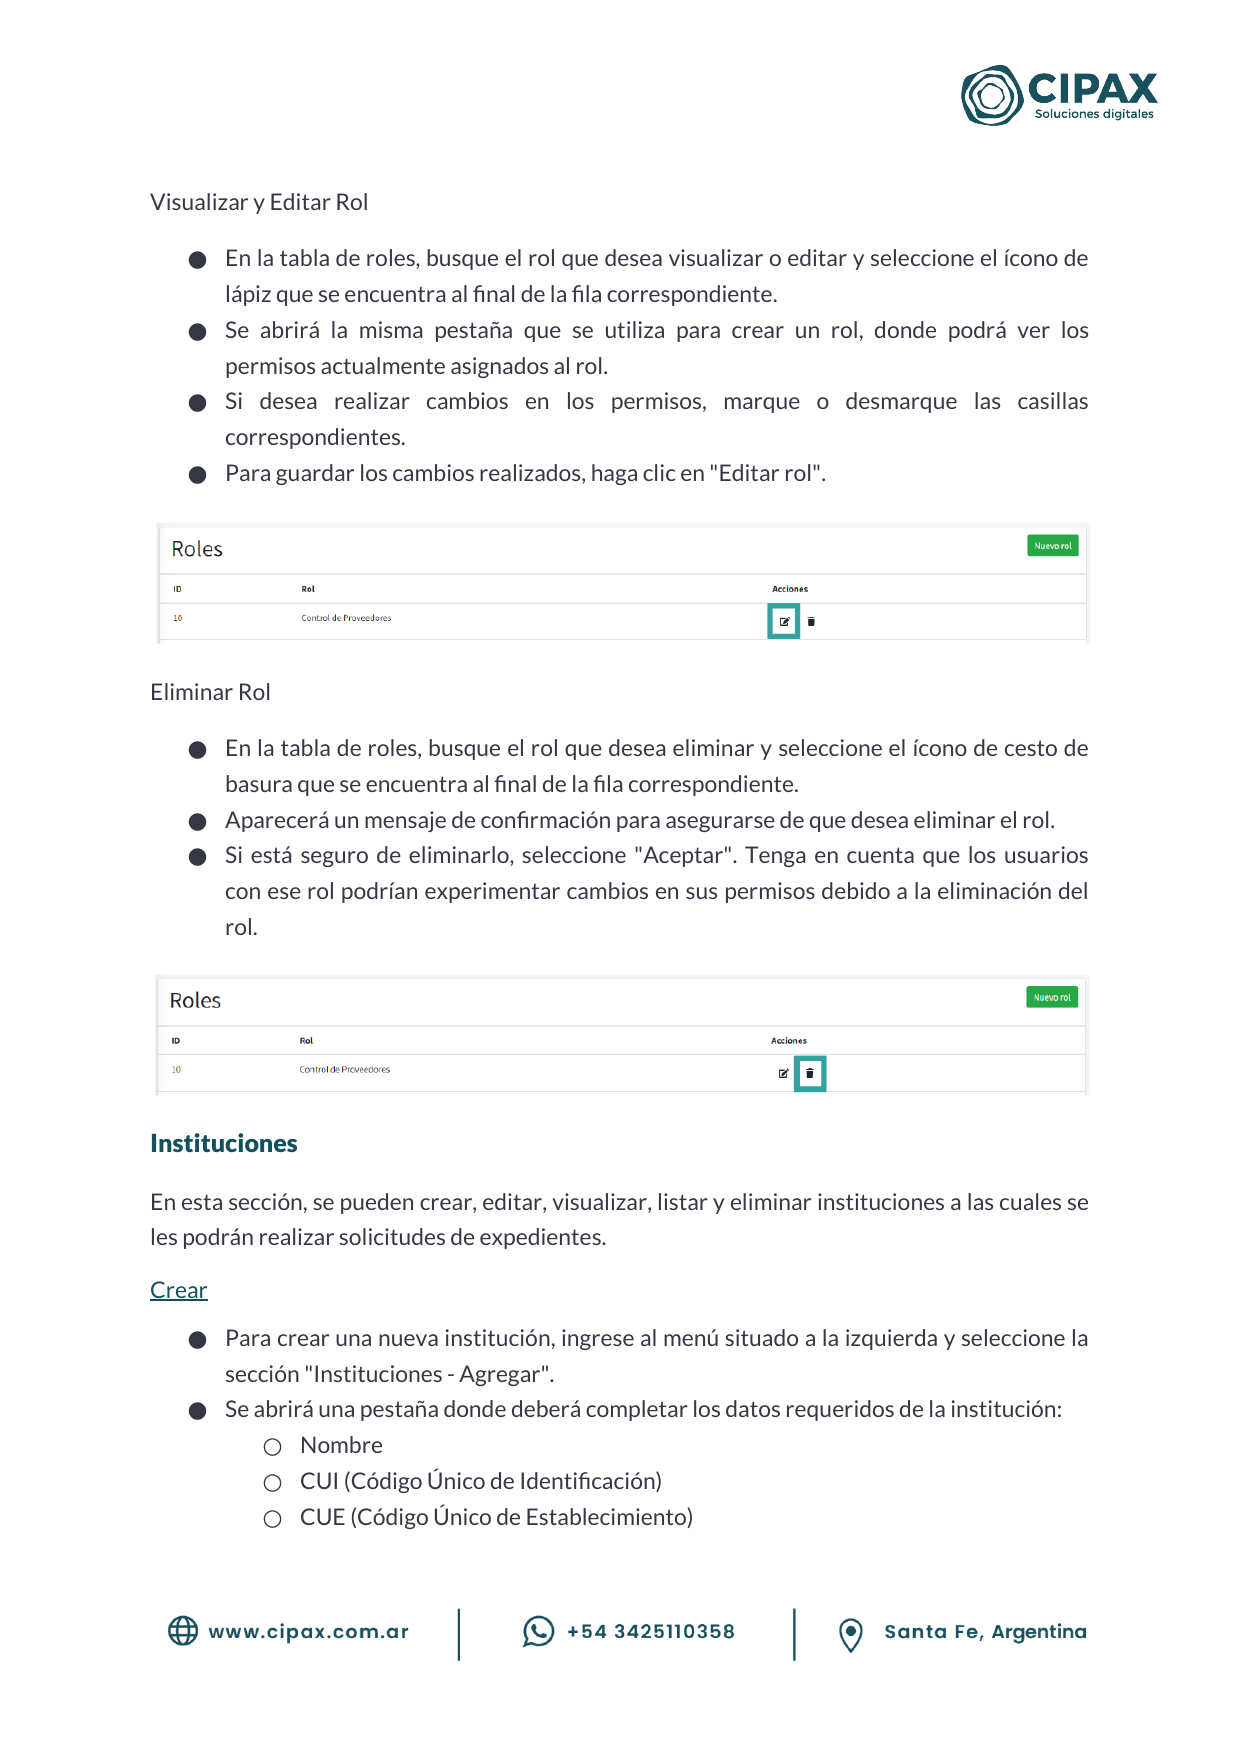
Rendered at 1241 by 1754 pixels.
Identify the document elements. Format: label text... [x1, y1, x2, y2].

list En la tabla de roles, busque el rol que desea eliminar y seleccione el ícono de cesto de basura que se encuentra al final de la fila correspondiente. [187, 734, 1090, 797]
text Eliminar Rol [150, 678, 1090, 705]
list CUE (Código Único de Establecimiento) [262, 1502, 1090, 1530]
list En la tabla de roles, busque el rol que desea visualizar o editar y seleccione el ícono de lápiz que se encuentra al final de la fila correspondiente. [187, 244, 1090, 307]
picture [0, 1589, 1241, 1679]
list Se abrirá la misma pestaña que se utiliza para crear un rol, donde podrá ver los permisos actualmente asignados al rol. [187, 316, 1090, 379]
list Aparecerá un mensaje de confirmación para asegurarse de que desea eliminar el rol. [187, 806, 1090, 833]
list Nombre [262, 1431, 1090, 1458]
picture [150, 515, 1091, 649]
subtitle Crear [150, 1276, 1090, 1303]
list Se abrirá una pestaña donde deberá completar los datos requeridos de la institución: [187, 1395, 1090, 1423]
text En esta sección, se pueden crear, editar, visualizar, listar y eliminar instituciones a las cuales se les podrán realizar solicitudes de expedientes. [150, 1187, 1090, 1251]
picture [150, 969, 1091, 1099]
picture [950, 57, 1169, 133]
list Para guardar los cambios realizados, haga clic en "Editar rol". [187, 459, 1090, 486]
list Si está seguro de eliminarlo, seleccione "Aceptar". Tenga en cuenta que los usuarios con ese rol podrían experimentar cambios en sus permisos debido a la eliminación del rol. [187, 841, 1090, 940]
subtitle Instituciones [150, 1128, 1090, 1158]
list Para crear una nueva institución, ingrese al menú situado a la izquierda y seleccione la sección "Instituciones - Agregar". [187, 1324, 1090, 1387]
text Visualizar y Editar Rol [150, 188, 1090, 215]
list Si desea realizar cambios en los permisos, marque o desmarque las casillas correspondientes. [187, 387, 1090, 450]
list CUI (Código Único de Identificación) [262, 1467, 1090, 1494]
